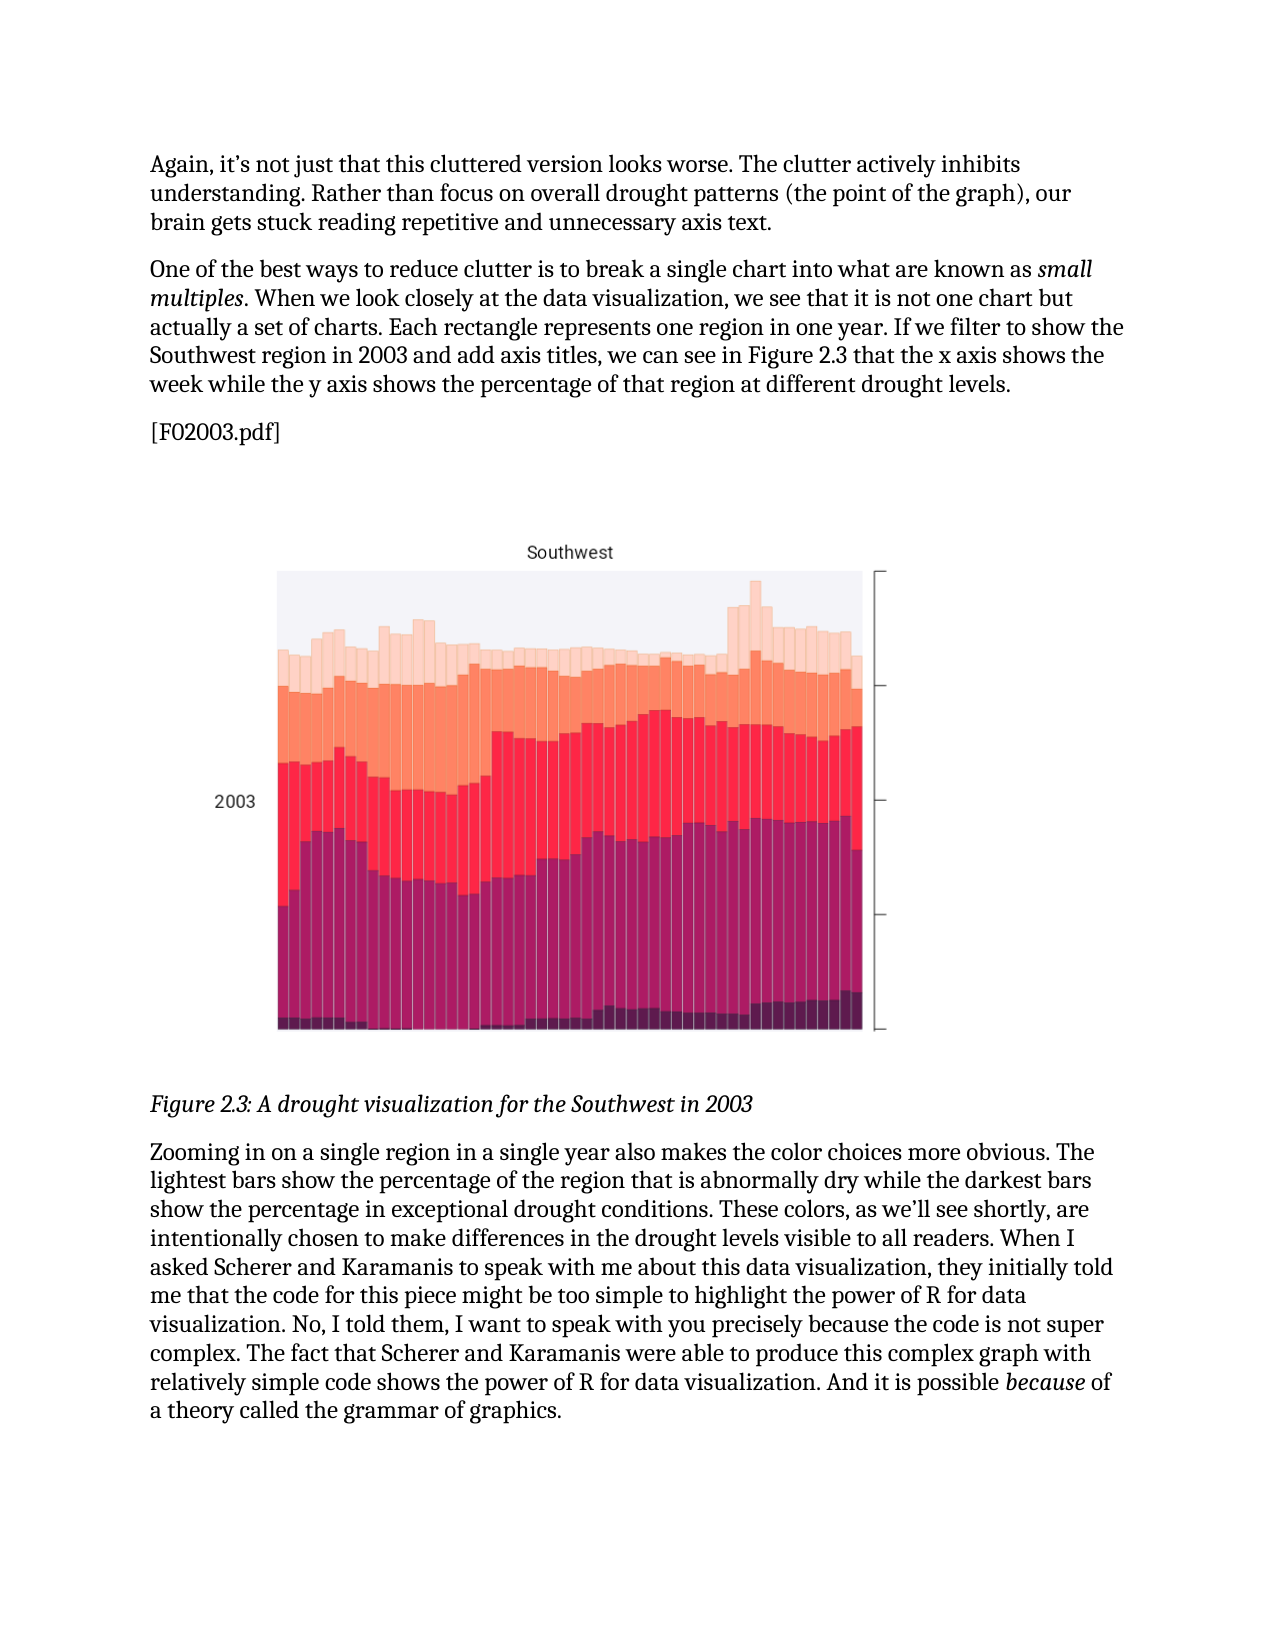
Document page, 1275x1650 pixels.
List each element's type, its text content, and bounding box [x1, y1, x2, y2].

text [F02003.pdf] [150, 417, 1125, 446]
text One of the best ways to reduce clutter is to break a single chart into what are known as small multiples. When we look closely at the data visualization, we see that it is not one chart but actually a set of charts. Each rectangle represents one region in one year. If we filter to show the Southwest region in 2003 and add axis titles, we can see in Figure 2.3 that the x axis shows the week while the y axis shows the percentage of that region at different drought levels. [150, 255, 1125, 399]
text Figure 2.3: A drought visualization for the Southwest in 2003 [150, 1090, 1125, 1119]
text Zooming in on a single region in a single year also makes the color choices more obvious. The lightest bars show the percentage of the region that is abnormally dry while the darkest bars show the percentage in exceptional drought conditions. These colors, as we’ll see shortly, are intentionally chosen to make differences in the drought levels visible to all readers. When I asked Scherer and Karamanis to speak with me about this data visualization, they initially told me that the code for this piece might be too simple to highlight the power of R for data visualization. No, I told them, I want to speak with you precisely because the code is not super complex. The fact that Scherer and Karamanis were able to produce this complex graph with relatively simple code shows the power of R for data visualization. And it is possible because of a theory called the grammar of graphics. [150, 1137, 1125, 1425]
picture [168, 465, 924, 1069]
text Again, it’s not just that this cluttered version looks worse. The clutter actively inhibits understanding. Rather than focus on overall drought patterns (the point of the graph), our brain gets stuck reading repetitive and unnecessary axis text. [150, 150, 1125, 236]
